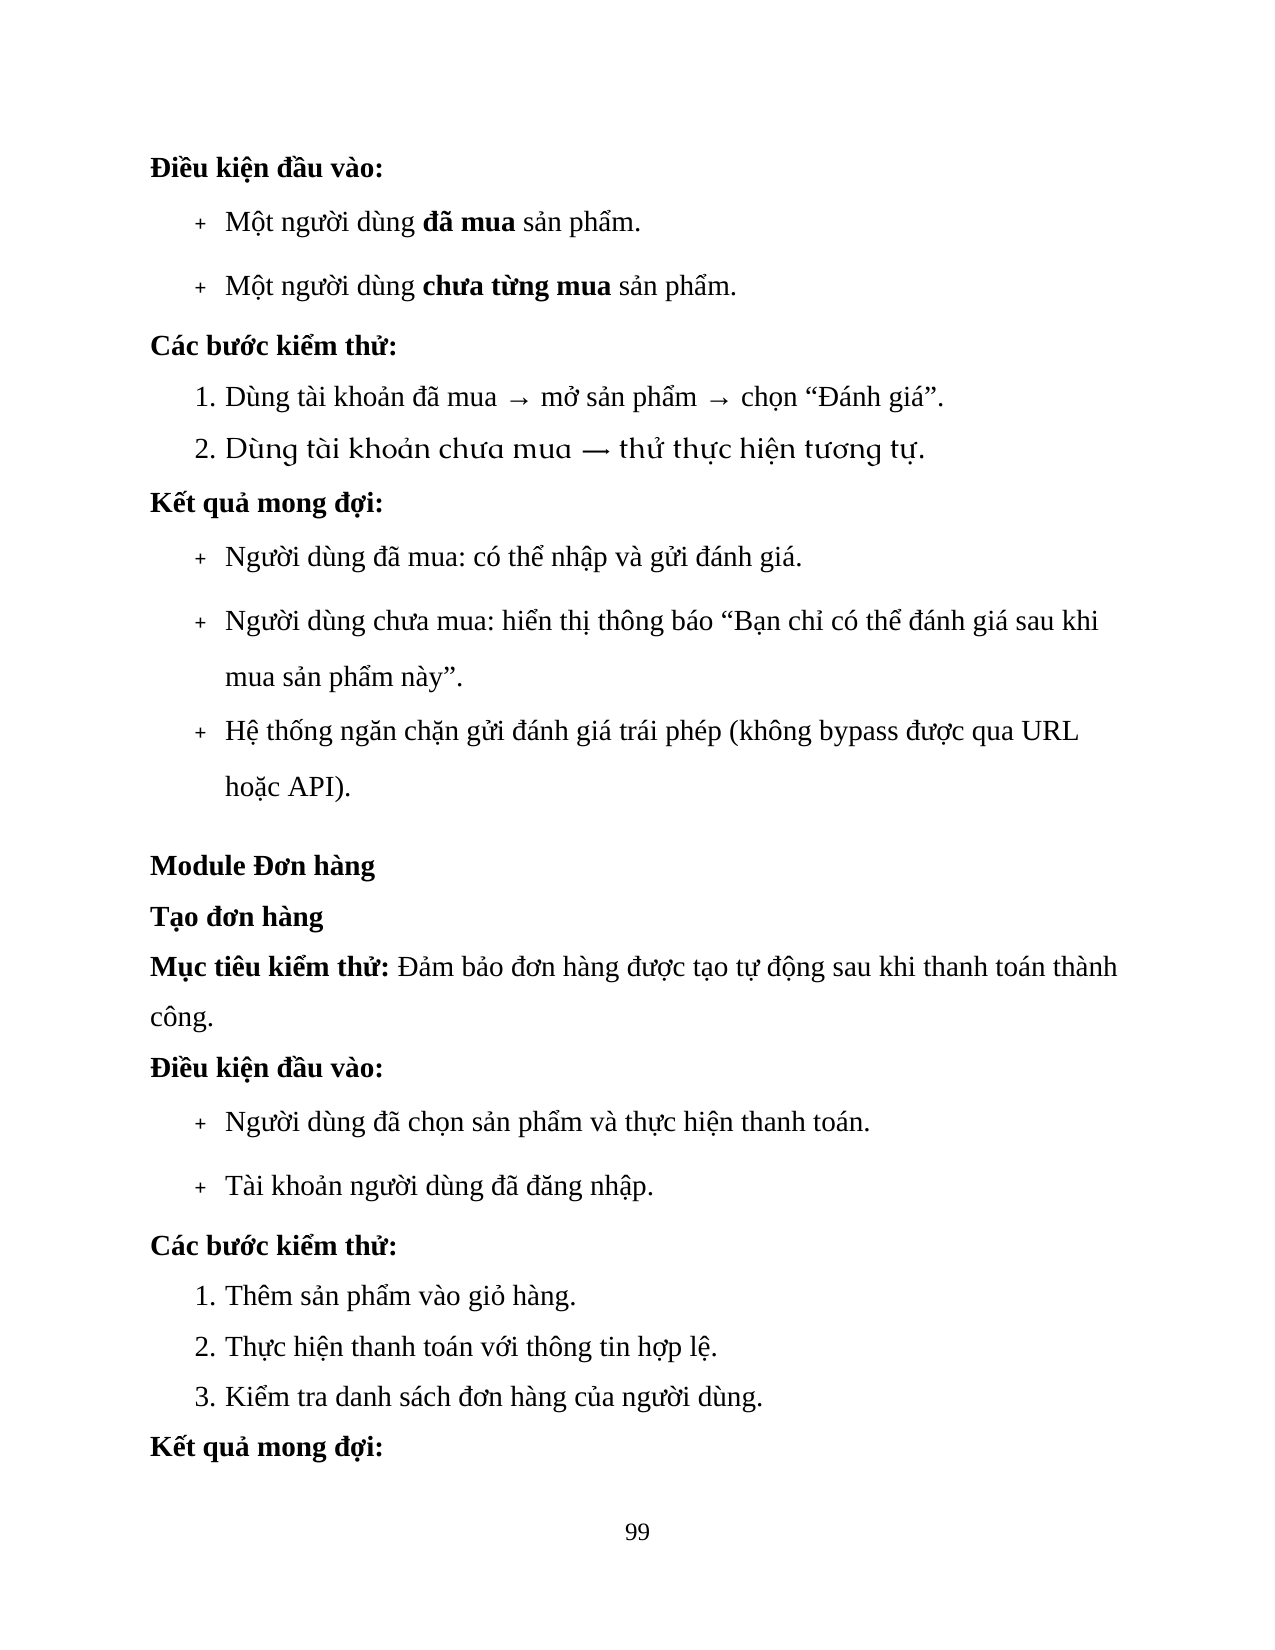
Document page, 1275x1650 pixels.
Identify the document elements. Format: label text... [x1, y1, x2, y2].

list Hệ thống ngăn chặn gửi đánh giá trái phép (không bypass được qua URL hoặc API). [194, 709, 1125, 803]
list Dùng tài khoản chưa mua → thử thực hiện tương tự. [194, 429, 1125, 467]
list Tài khoản người dùng đã đăng nhập. [194, 1164, 1125, 1207]
list Thêm sản phẩm vào giỏ hàng. [194, 1278, 1125, 1312]
list Dùng tài khoản đã mua → mở sản phẩm → chọn “Đánh giá”. [194, 379, 1125, 412]
text Các bước kiểm thử: [150, 328, 1125, 362]
text Module Đơn hàng [150, 848, 1125, 882]
list Thực hiện thanh toán với thông tin hợp lệ. [194, 1329, 1125, 1362]
text Điều kiện đầu vào: [150, 150, 1125, 183]
text Điều kiện đầu vào: [150, 1050, 1125, 1083]
text Mục tiêu kiểm thử: Đảm bảo đơn hàng được tạo tự động sau khi thanh toán thành công. [150, 949, 1125, 1033]
list Một người dùng đã mua sản phẩm. [194, 200, 1125, 243]
list Kiểm tra danh sách đơn hàng của người dùng. [194, 1379, 1125, 1413]
list Người dùng đã mua: có thể nhập và gửi đánh giá. [194, 536, 1125, 578]
list Người dùng chưa mua: hiển thị thông báo “Bạn chỉ có thể đánh giá sau khi mua sản phẩm này”. [194, 600, 1125, 693]
text Tạo đơn hàng [150, 899, 1125, 932]
text Các bước kiểm thử: [150, 1228, 1125, 1262]
list Người dùng đã chọn sản phẩm và thực hiện thanh toán. [194, 1100, 1125, 1143]
text Kết quả mong đợi: [150, 1429, 1125, 1463]
list Một người dùng chưa từng mua sản phẩm. [194, 264, 1125, 307]
text Kết quả mong đợi: [150, 485, 1125, 519]
